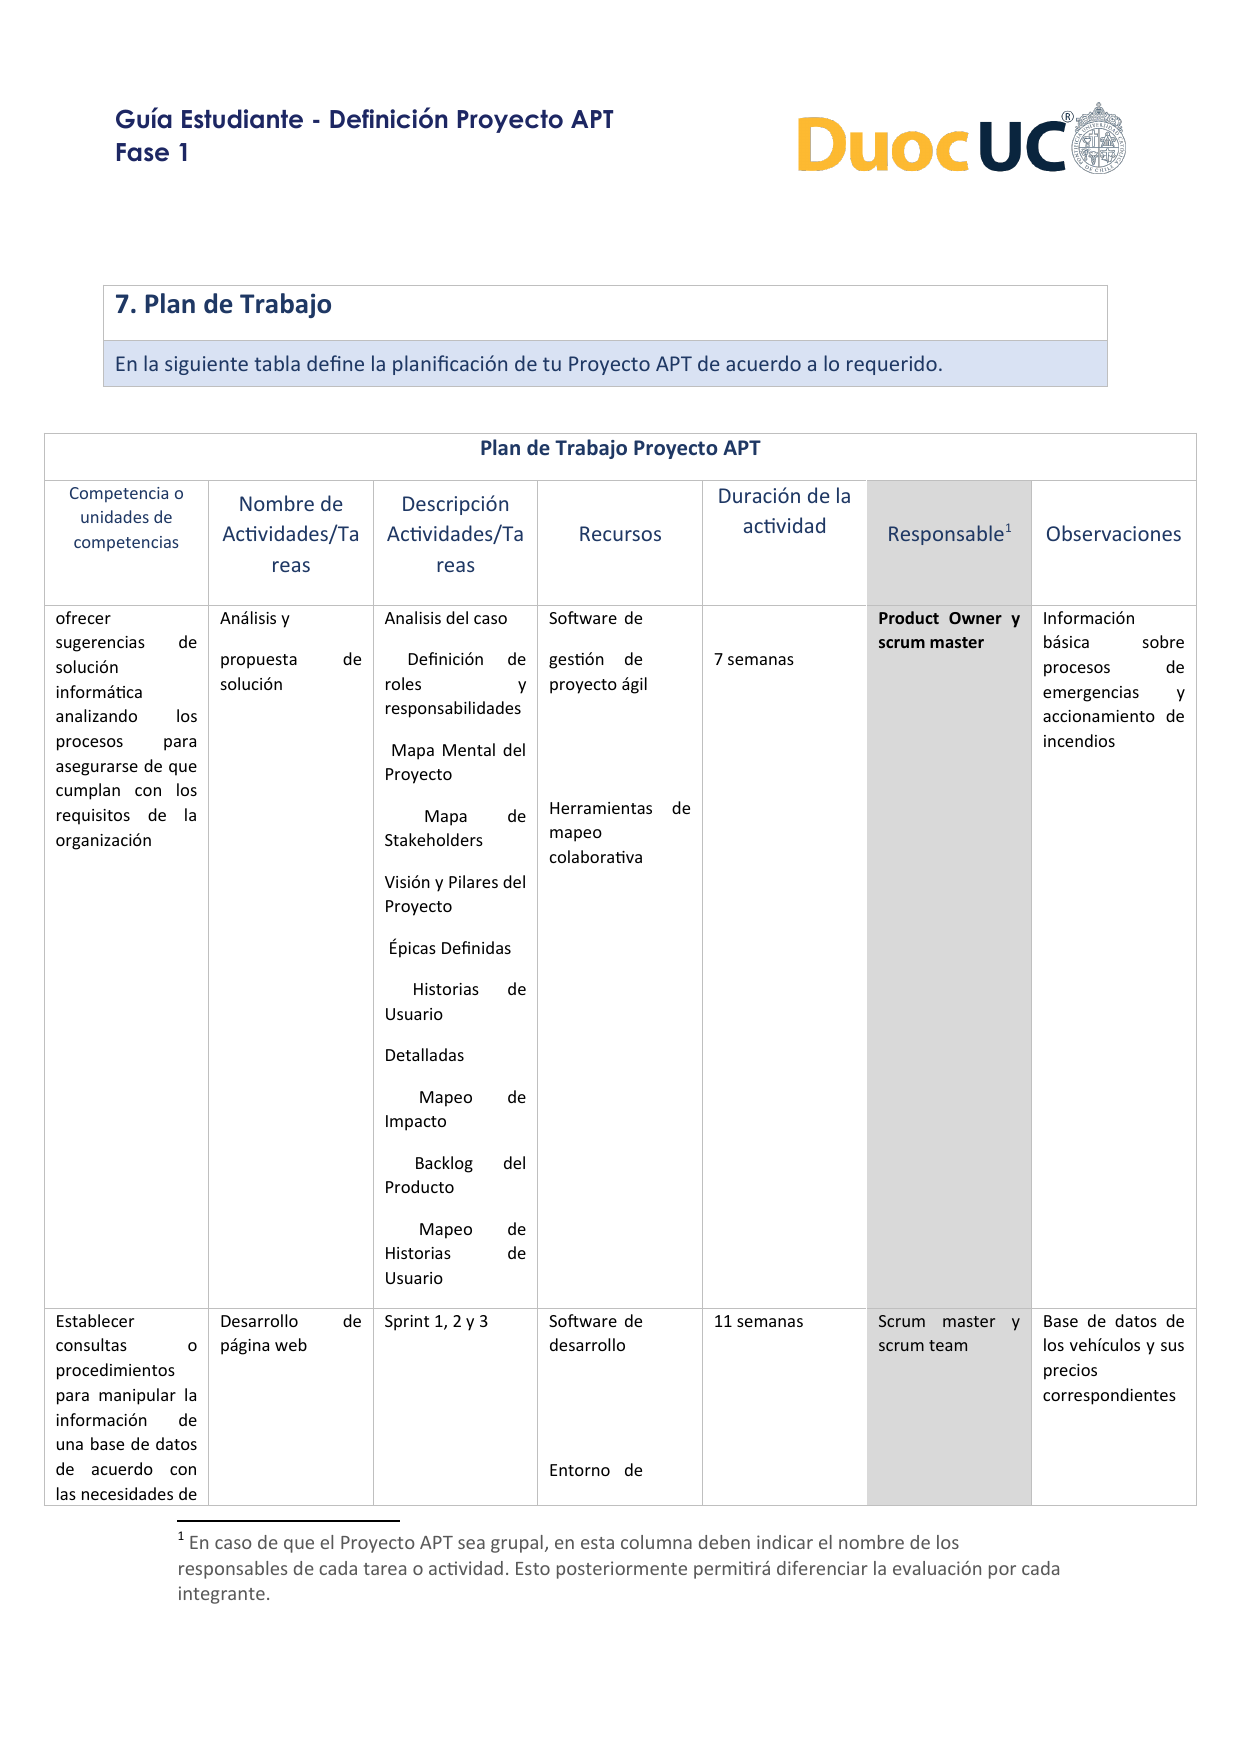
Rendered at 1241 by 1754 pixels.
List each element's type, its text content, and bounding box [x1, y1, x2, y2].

table_cell Scrum master y scrum team [867, 1309, 1031, 1505]
table_cell Analisis del caso Definición de roles y responsabilidades Mapa Mental del Proyecto Mapa de Stakeholders Visión y Pilares del Proyecto Épicas Definidas Historias de Usuario Detalladas Mapeo de Impacto Backlog del Producto Mapeo de Historias de Usuario [374, 606, 537, 1308]
table_cell Información básica sobre procesos de emergencias y accionamiento de incendios [1032, 606, 1196, 1308]
table_cell Sprint 1, 2 y 3 [374, 1309, 537, 1505]
table_cell Establecer consultas o procedimientos para manipular la información de una base de datos de acuerdo con las necesidades de la organización. [45, 1309, 208, 1505]
picture [798, 102, 1126, 174]
table_cell 11 semanas [703, 1309, 866, 1505]
table_cell En la siguiente tabla define la planificación de tu Proyecto APT de acuerdo a lo requerido. [104, 341, 1107, 386]
table_cell Análisis y propuesta de solución [209, 606, 373, 1308]
table_cell Product Owner y scrum master [867, 606, 1031, 1308]
table_cell Competencia o unidades de competencias [45, 481, 208, 605]
table_header Plan de Trabajo Proyecto APT [45, 434, 1196, 480]
table_cell ofrecer sugerencias de solución informática analizando los procesos para asegurarse de que cumplan con los requisitos de la organización [45, 606, 208, 1308]
table_cell Observaciones [1032, 481, 1196, 605]
table_cell Recursos [538, 481, 702, 605]
table_cell Software de desarrollo Entorno de simulación [538, 1309, 702, 1505]
table_cell Responsable [867, 481, 1031, 605]
table_cell Duración de la actividad [703, 481, 866, 605]
table_cell Software de gestión de proyecto ágil Herramientas de mapeo colaborativa [538, 606, 702, 1308]
table_cell Descripción Actividades/Tareas [374, 481, 537, 605]
table_cell Desarrollo de página web [209, 1309, 373, 1505]
table_cell Base de datos de los vehículos y sus precios correspondientes [1032, 1309, 1196, 1505]
table_header 7. Plan de Trabajo [104, 286, 1107, 340]
table_cell 7 semanas [703, 606, 866, 1308]
table_cell Nombre de Actividades/Tareas [209, 481, 373, 605]
